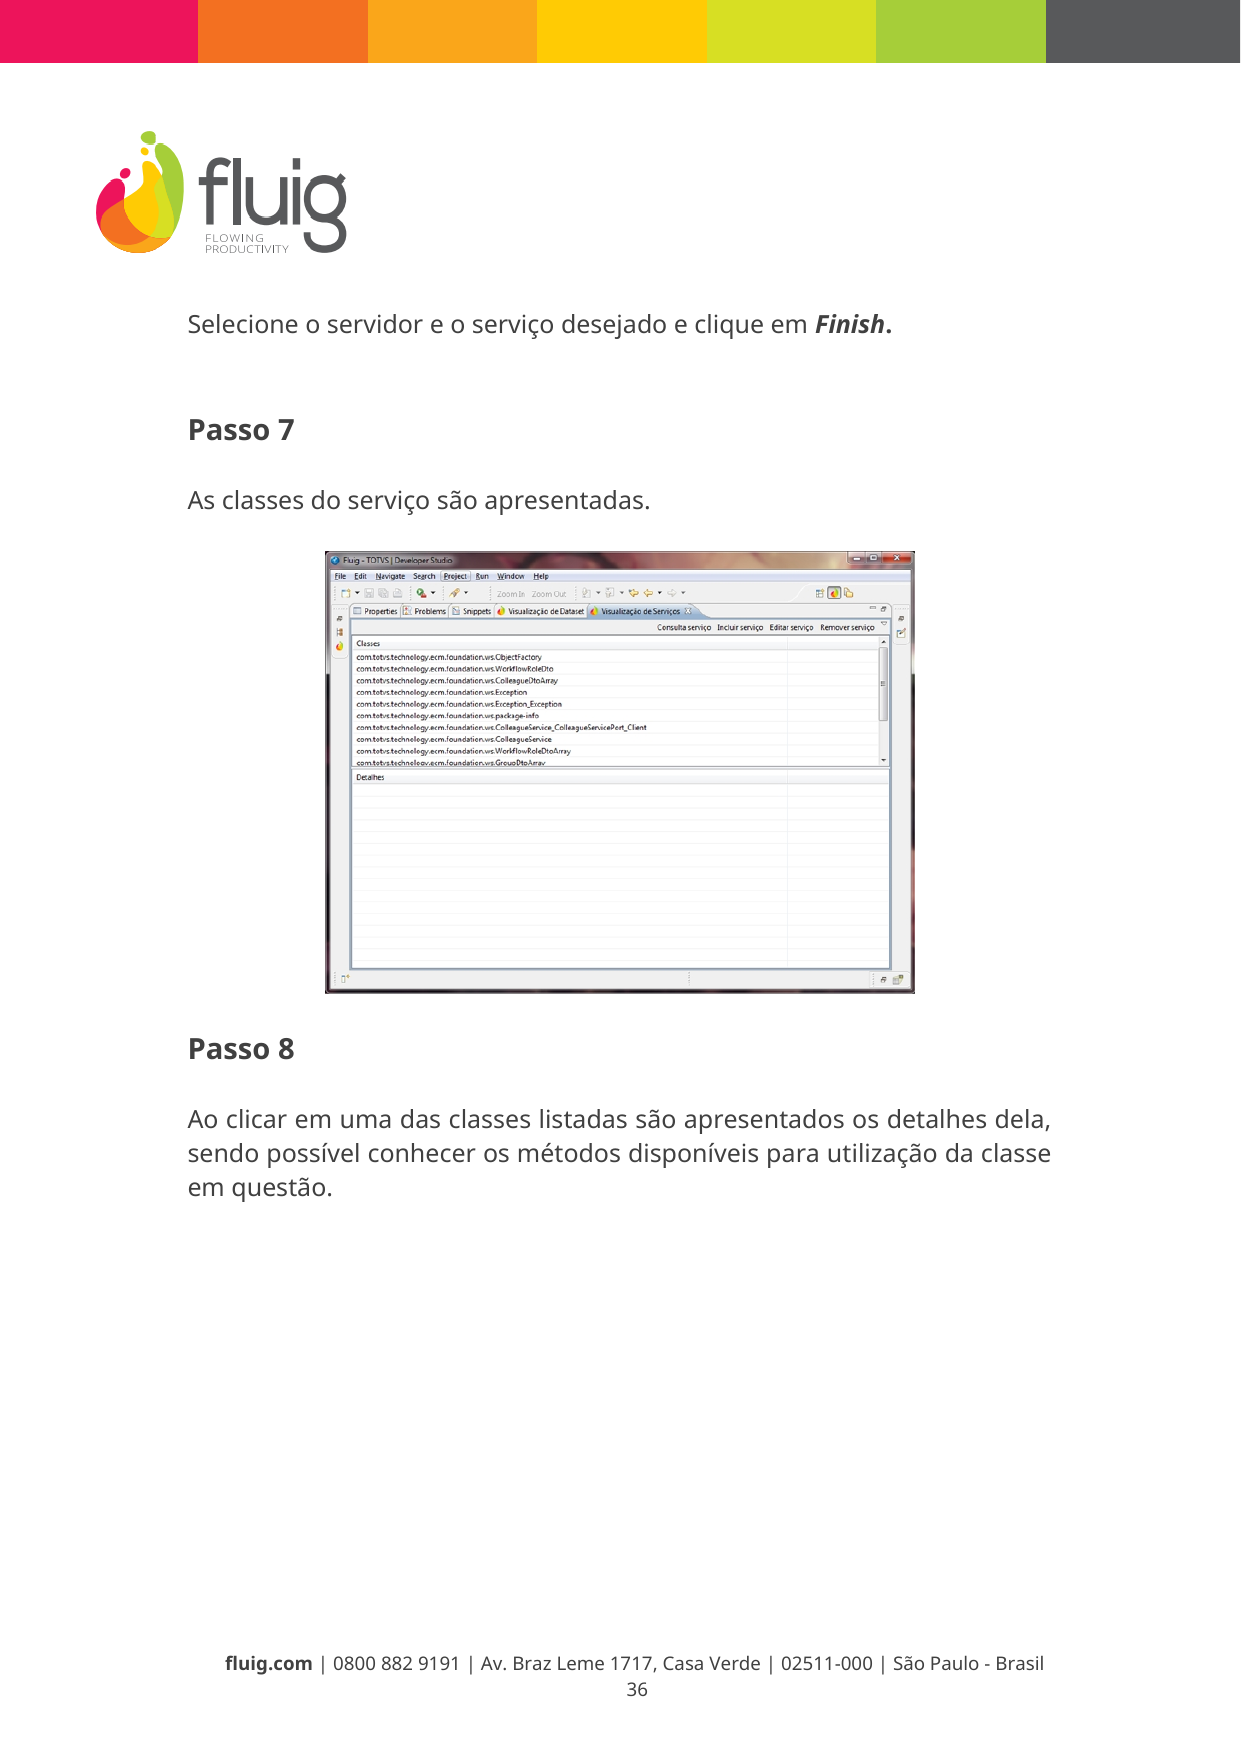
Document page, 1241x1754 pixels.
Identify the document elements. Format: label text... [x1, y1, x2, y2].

text Ao clicar em uma das classes listadas são apresentados os detalhes dela, sendo possível conhecer os métodos disponíveis para utilização da classe em questão. [187, 1102, 1053, 1204]
text Selecione o servidor e o serviço desejado e clique em Finish. [187, 307, 1053, 341]
text Passo 8 [187, 1028, 1053, 1068]
picture [325, 551, 915, 994]
text As classes do serviço são apresentadas. [187, 483, 1053, 517]
text Passo 7 [187, 409, 1053, 449]
